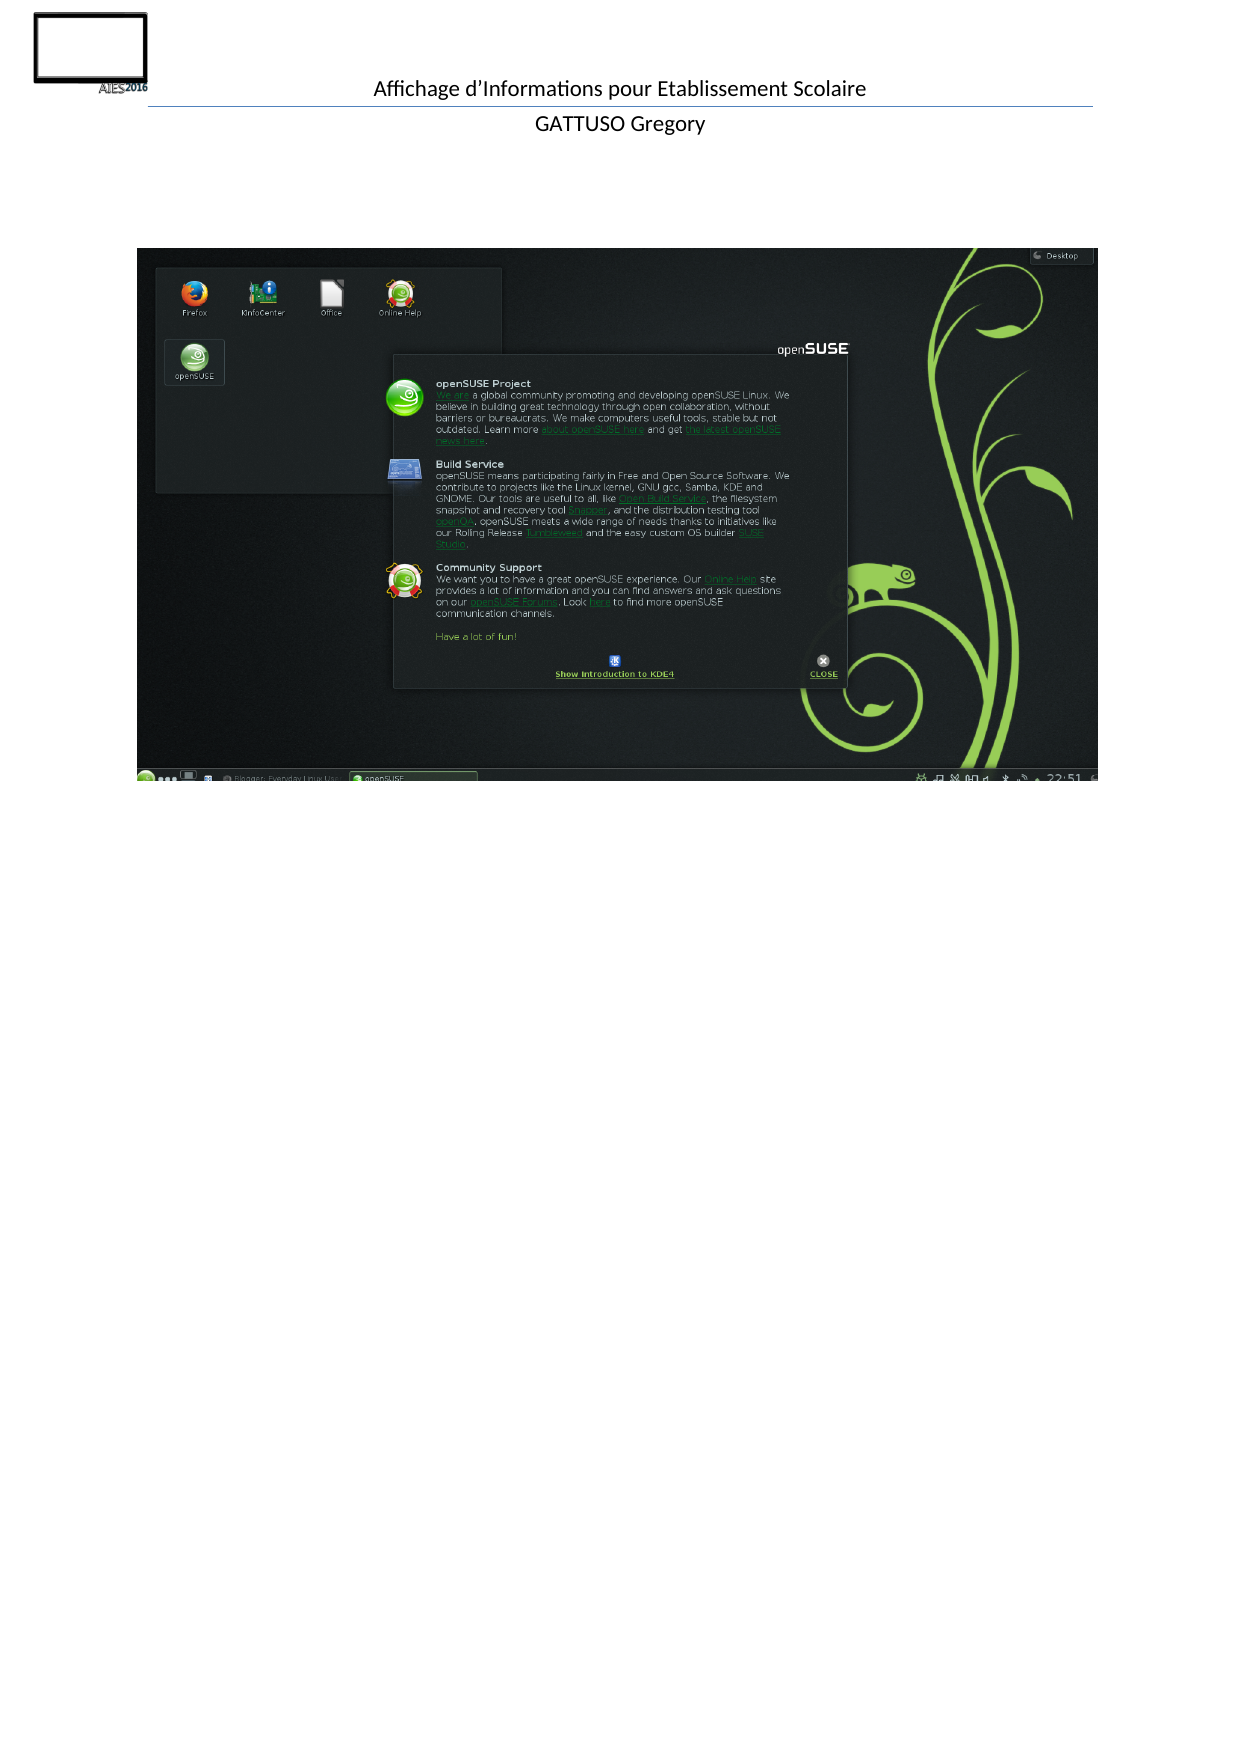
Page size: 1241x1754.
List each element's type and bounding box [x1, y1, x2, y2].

picture [137, 248, 1098, 781]
picture [33, 0, 148, 114]
